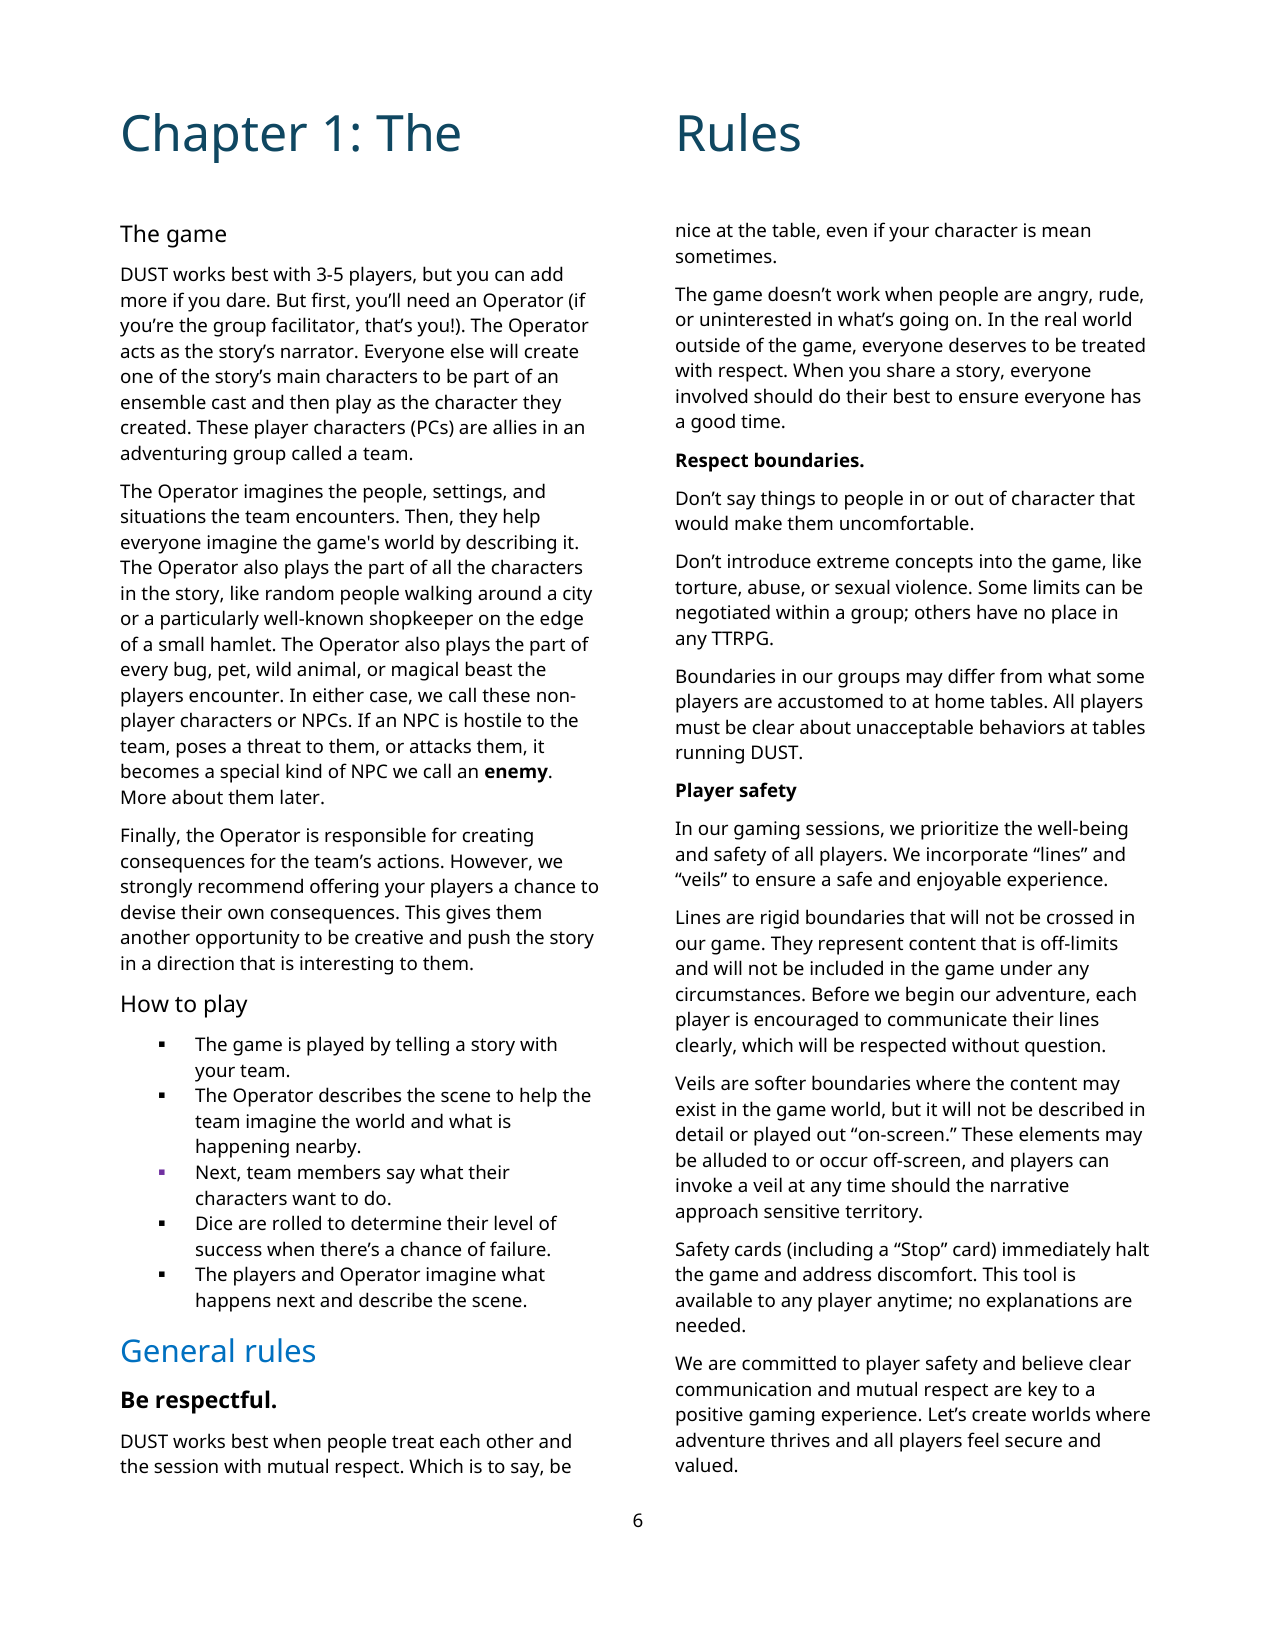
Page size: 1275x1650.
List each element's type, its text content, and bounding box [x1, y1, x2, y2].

text Respect boundaries. [675, 447, 1155, 472]
text Be respectful. [120, 1384, 600, 1416]
text Don’t say things to people in or out of character that would make them uncomfortable. [675, 485, 1155, 536]
text The game [120, 218, 600, 249]
text The Operator imagines the people, settings, and situations the team encounters. Then, they help everyone imagine the game's world by describing it. The Operator also plays the part of all the characters in the story, like random people walking around a city or a particularly well-known shopkeeper on the edge of a small hamlet. The Operator also plays the part of every bug, pet, wild animal, or magical beast the players encounter. In either case, we call these non-player characters or NPCs. If an NPC is hostile to the team, poses a threat to them, or attacks them, it becomes a special kind of NPC we call an enemy. More about them later. [120, 478, 600, 810]
text Safety cards (including a “Stop” card) immediately halt the game and address discomfort. This tool is available to any player anytime; no explanations are needed. [675, 1236, 1155, 1338]
text How to play [120, 988, 600, 1019]
list The players and Operator imagine what happens next and describe the scene. [157, 1261, 600, 1312]
text DUST works best when people treat each other and the session with mutual respect. Which is to say, be nice at the table, even if your character is mean sometimes. [675, 218, 1155, 269]
text DUST works best with 3-5 players, but you can add more if you dare. But first, you’ll need an Operator (if you’re the group facilitator, that’s you!). The Operator acts as the story’s narrator. Everyone else will create one of the story’s main characters to be part of an ensemble cast and then play as the character they created. These player characters (PCs) are allies in an adventuring group called a team. [120, 261, 600, 466]
list Dice are rolled to determine their level of success when there’s a chance of failure. [157, 1210, 600, 1261]
text Don’t introduce extreme concepts into the game, like torture, abuse, or sexual violence. Some limits can be negotiated within a group; others have no place in any TTRPG. [675, 548, 1155, 651]
subtitle Chapter 1: The Rules [675, 97, 1155, 166]
list Next, team members say what their characters want to do. [157, 1159, 600, 1210]
text Boundaries in our groups may differ from what some players are accustomed to at home tables. All players must be clear about unacceptable behaviors at tables running DUST. [675, 663, 1155, 765]
text Player safety [675, 778, 1155, 803]
text The game doesn’t work when people are angry, rude, or uninterested in what’s going on. In the real world outside of the game, everyone deserves to be treated with respect. When you share a story, everyone involved should do their best to ensure everyone has a good time. [675, 281, 1155, 434]
text DUST works best when people treat each other and the session with mutual respect. Which is to say, be nice at the table, even if your character is mean sometimes. [120, 1428, 600, 1479]
text Finally, the Operator is responsible for creating consequences for the team’s actions. However, we strongly recommend offering your players a chance to devise their own consequences. This gives them another opportunity to be creative and push the story in a direction that is interesting to them. [120, 822, 600, 976]
list The game is played by telling a story with your team. [157, 1032, 600, 1083]
text In our gaming sessions, we prioritize the well-being and safety of all players. We incorporate “lines” and “veils” to ensure a safe and enjoyable experience. [675, 816, 1155, 892]
subtitle General rules [120, 1329, 600, 1372]
text Veils are softer boundaries where the content may exist in the game world, but it will not be described in detail or played out “on-screen.” These elements may be alluded to or occur off-screen, and players can invoke a veil at any time should the narrative approach sensitive territory. [675, 1070, 1155, 1223]
text Lines are rigid boundaries that will not be crossed in our game. They represent content that is off-limits and will not be included in the game under any circumstances. Before we begin our adventure, each player is encouraged to communicate their lines clearly, which will be respected without question. [675, 905, 1155, 1058]
text We are committed to player safety and believe clear communication and mutual respect are key to a positive gaming experience. Let’s create worlds where adventure thrives and all players feel secure and valued. [675, 1351, 1155, 1478]
list The Operator describes the scene to help the team imagine the world and what is happening nearby. [157, 1083, 600, 1159]
subtitle Chapter 1: The Rules [120, 97, 600, 166]
